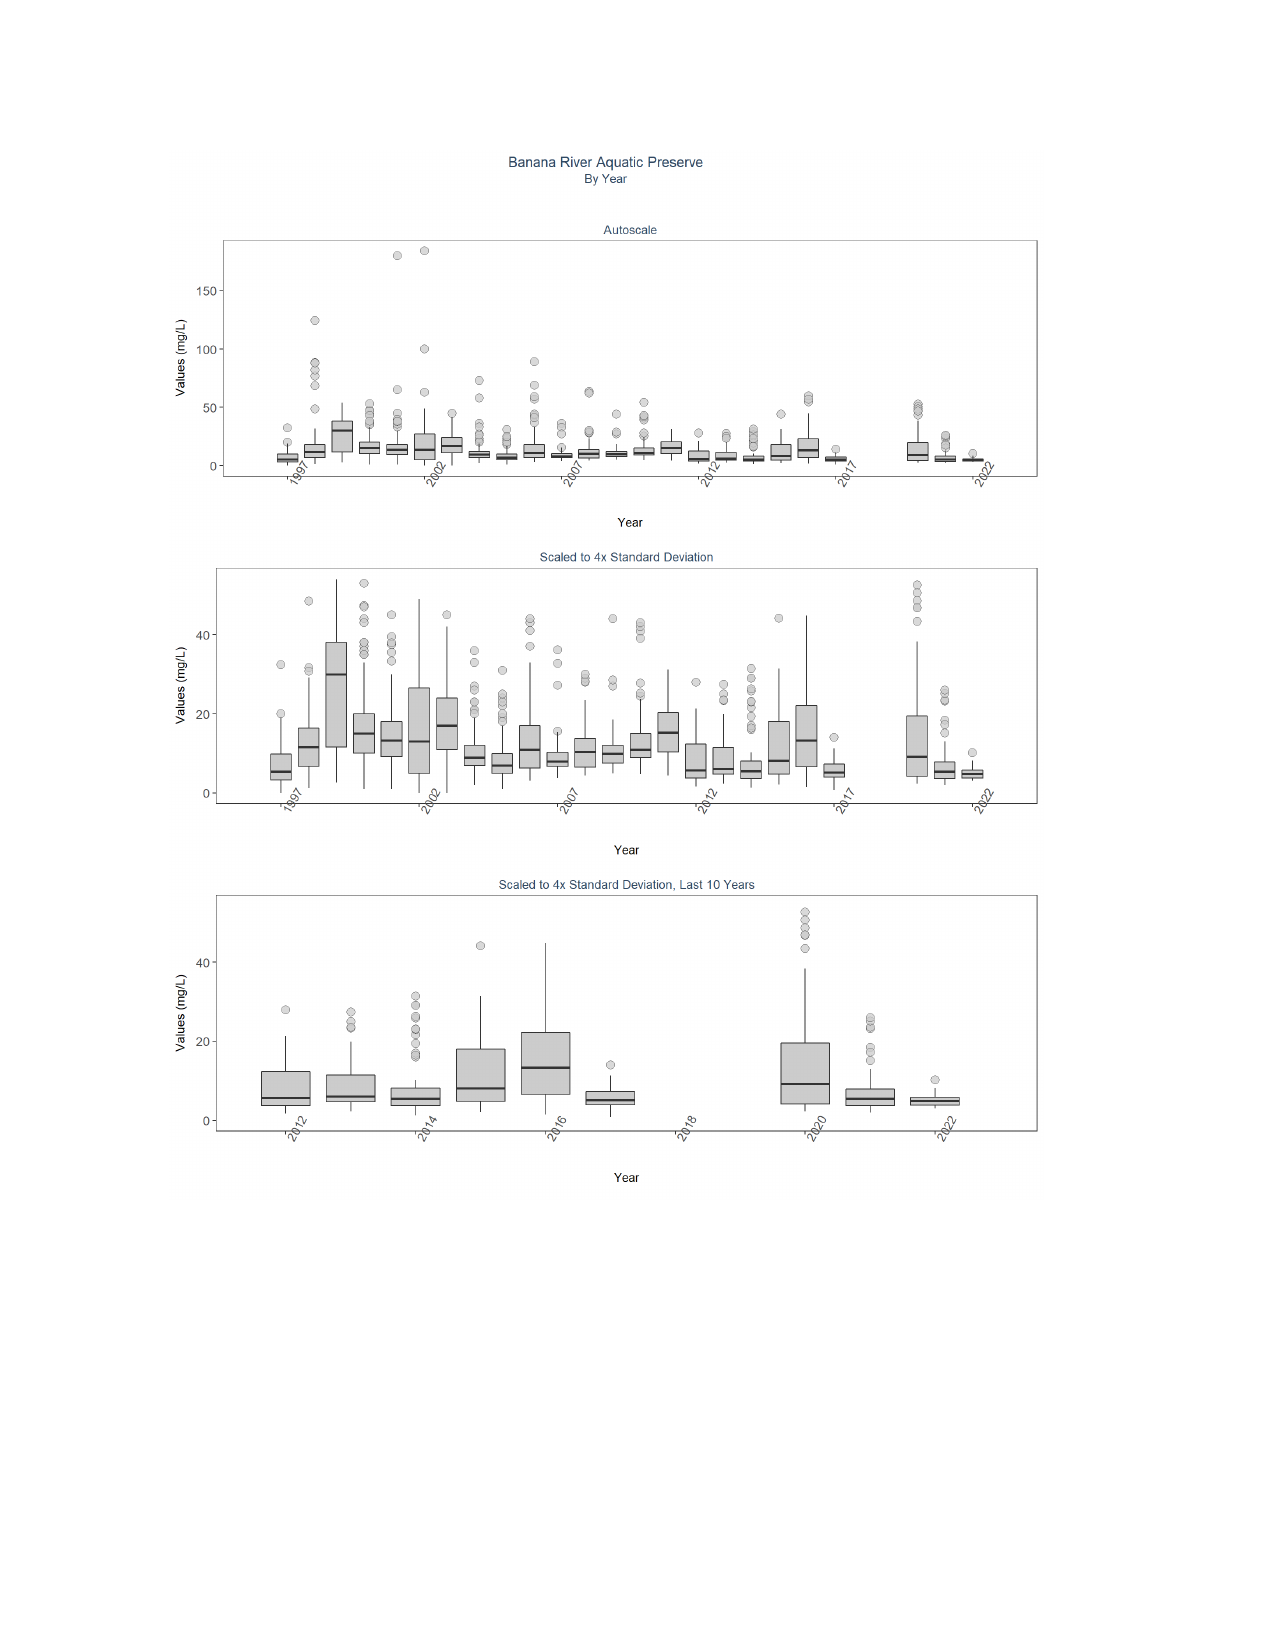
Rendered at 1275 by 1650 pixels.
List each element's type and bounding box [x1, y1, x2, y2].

picture [168, 150, 1044, 1200]
